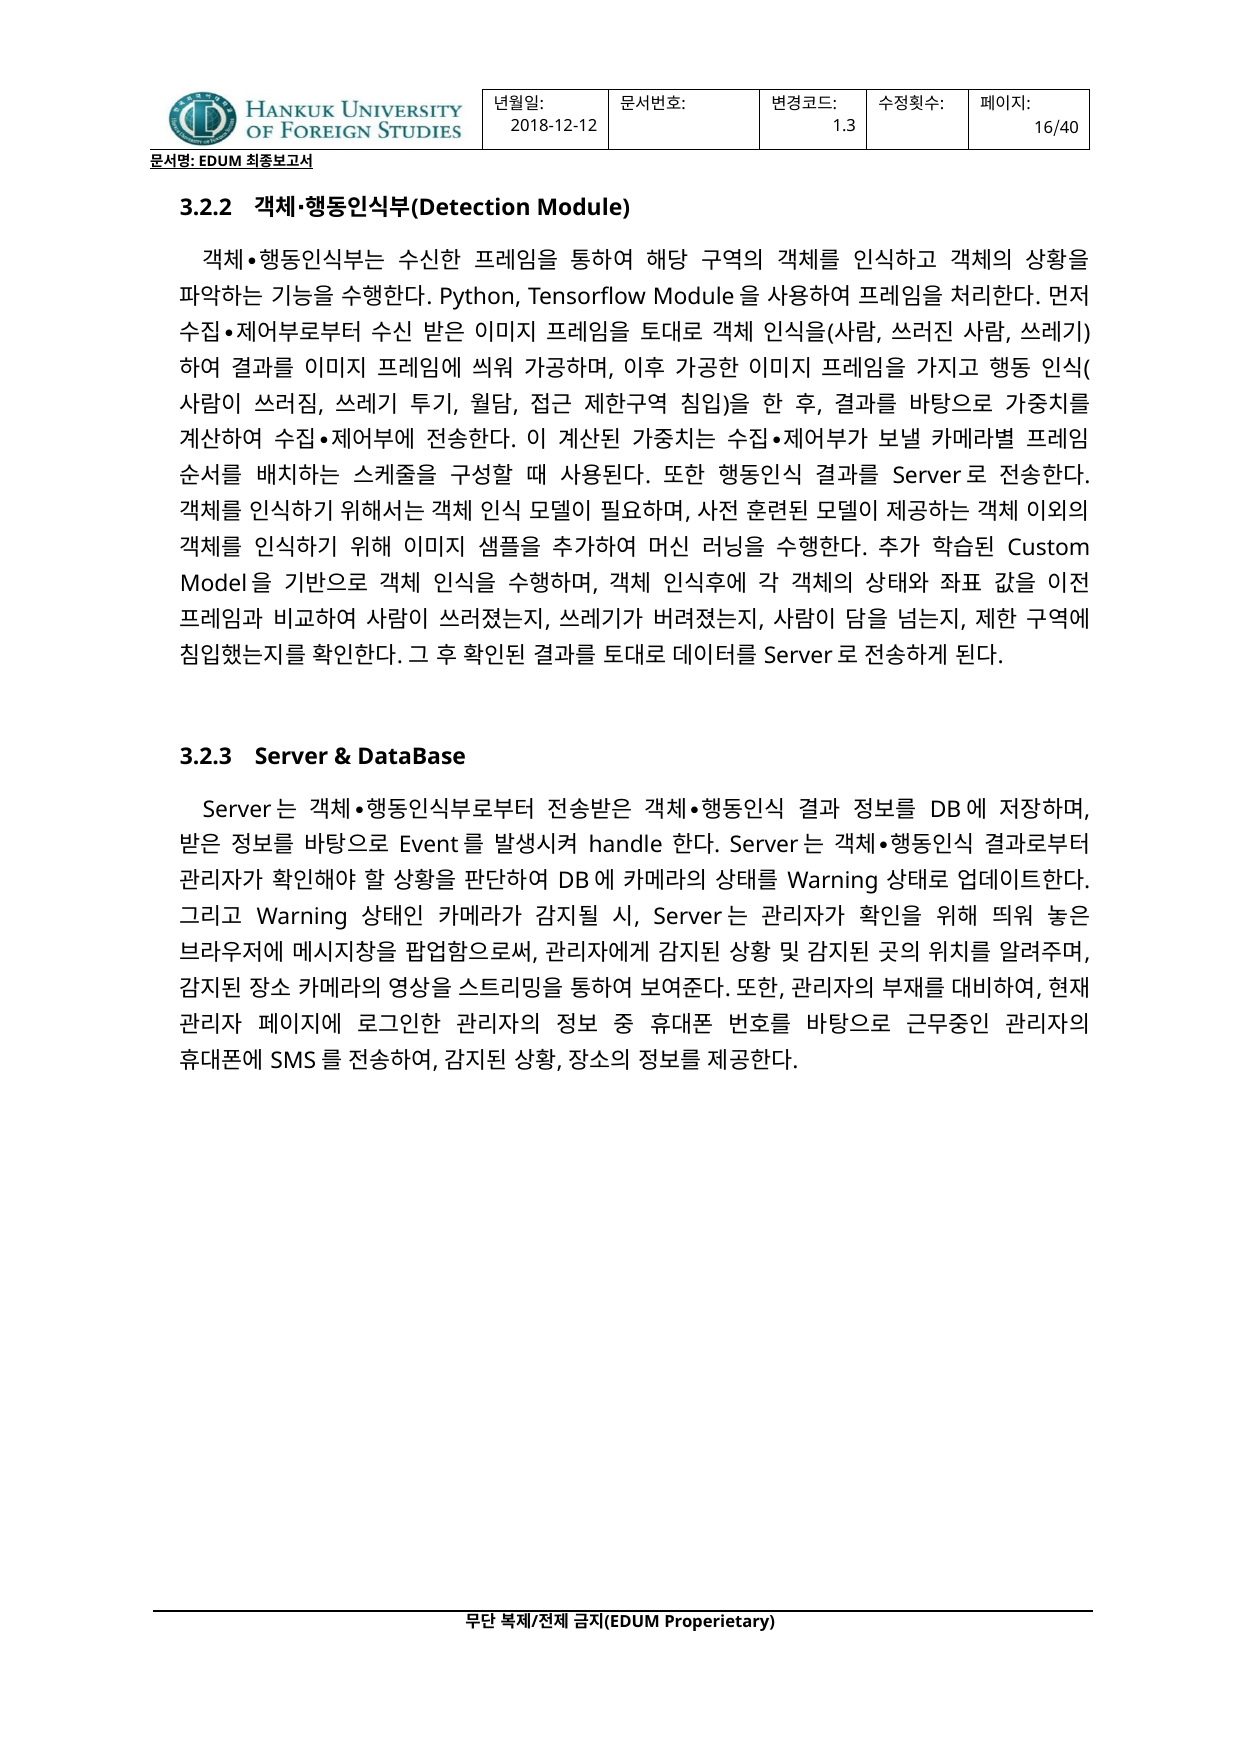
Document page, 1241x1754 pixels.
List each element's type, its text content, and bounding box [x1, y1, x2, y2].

list 객체∙행동인식부(Detection Module) [179, 189, 1090, 222]
list Server & DataBase [179, 740, 1090, 771]
text 객체∙행동인식부는 수신한 프레임을 통하여 해당 구역의 객체를 인식하고 객체의 상황을 파악하는 기능을 수행한다. Python, Tensorflow Module을 사용하여 프레임을 처리한다. 먼저 수집∙제어부로부터 수신 받은 이미지 프레임을 토대로 객체 인식을(사람, 쓰러진 사람, 쓰레기) 하여 결과를 이미지 프레임에 씌워 가공하며, 이후 가공한 이미지 프레임을 가지고 행동 인식(사람이 쓰러짐, 쓰레기 투기, 월담, 접근 제한구역 침입)을 한 후, 결과를 바탕으로 가중치를 계산하여 수집∙제어부에 전송한다. 이 계산된 가중치는 수집∙제어부가 보낼 카메라별 프레임 순서를 배치하는 스케줄을 구성할 때 사용된다. 또한 행동인식 결과를 Server로 전송한다. 객체를 인식하기 위해서는 객체 인식 모델이 필요하며, 사전 훈련된 모델이 제공하는 객체 이외의 객체를 인식하기 위해 이미지 샘플을 추가하여 머신 러닝을 수행한다. 추가 학습된 Custom Model을 기반으로 객체 인식을 수행하며, 객체 인식후에 각 객체의 상태와 좌표 값을 이전 프레임과 비교하여 사람이 쓰러졌는지, 쓰레기가 버려졌는지, 사람이 담을 넘는지, 제한 구역에 침입했는지를 확인한다. 그 후 확인된 결과를 토대로 데이터를 Server로 전송하게 된다. [179, 242, 1090, 670]
picture [161, 89, 470, 149]
text Server는 객체∙행동인식부로부터 전송받은 객체∙행동인식 결과 정보를 DB에 저장하며, 받은 정보를 바탕으로 Event를 발생시켜 handle 한다. Server는 객체∙행동인식 결과로부터 관리자가 확인해야 할 상황을 판단하여 DB에 카메라의 상태를 Warning 상태로 업데이트한다. 그리고 Warning 상태인 카메라가 감지될 시, Server는 관리자가 확인을 위해 띄워 놓은 브라우저에 메시지창을 팝업함으로써, 관리자에게 감지된 상황 및 감지된 곳의 위치를 알려주며, 감지된 장소 카메라의 영상을 스트리밍을 통하여 보여준다. 또한, 관리자의 부재를 대비하여, 현재 관리자 페이지에 로그인한 관리자의 정보 중 휴대폰 번호를 바탕으로 근무중인 관리자의 휴대폰에 SMS를 전송하여, 감지된 상황, 장소의 정보를 제공한다. [179, 790, 1090, 1075]
